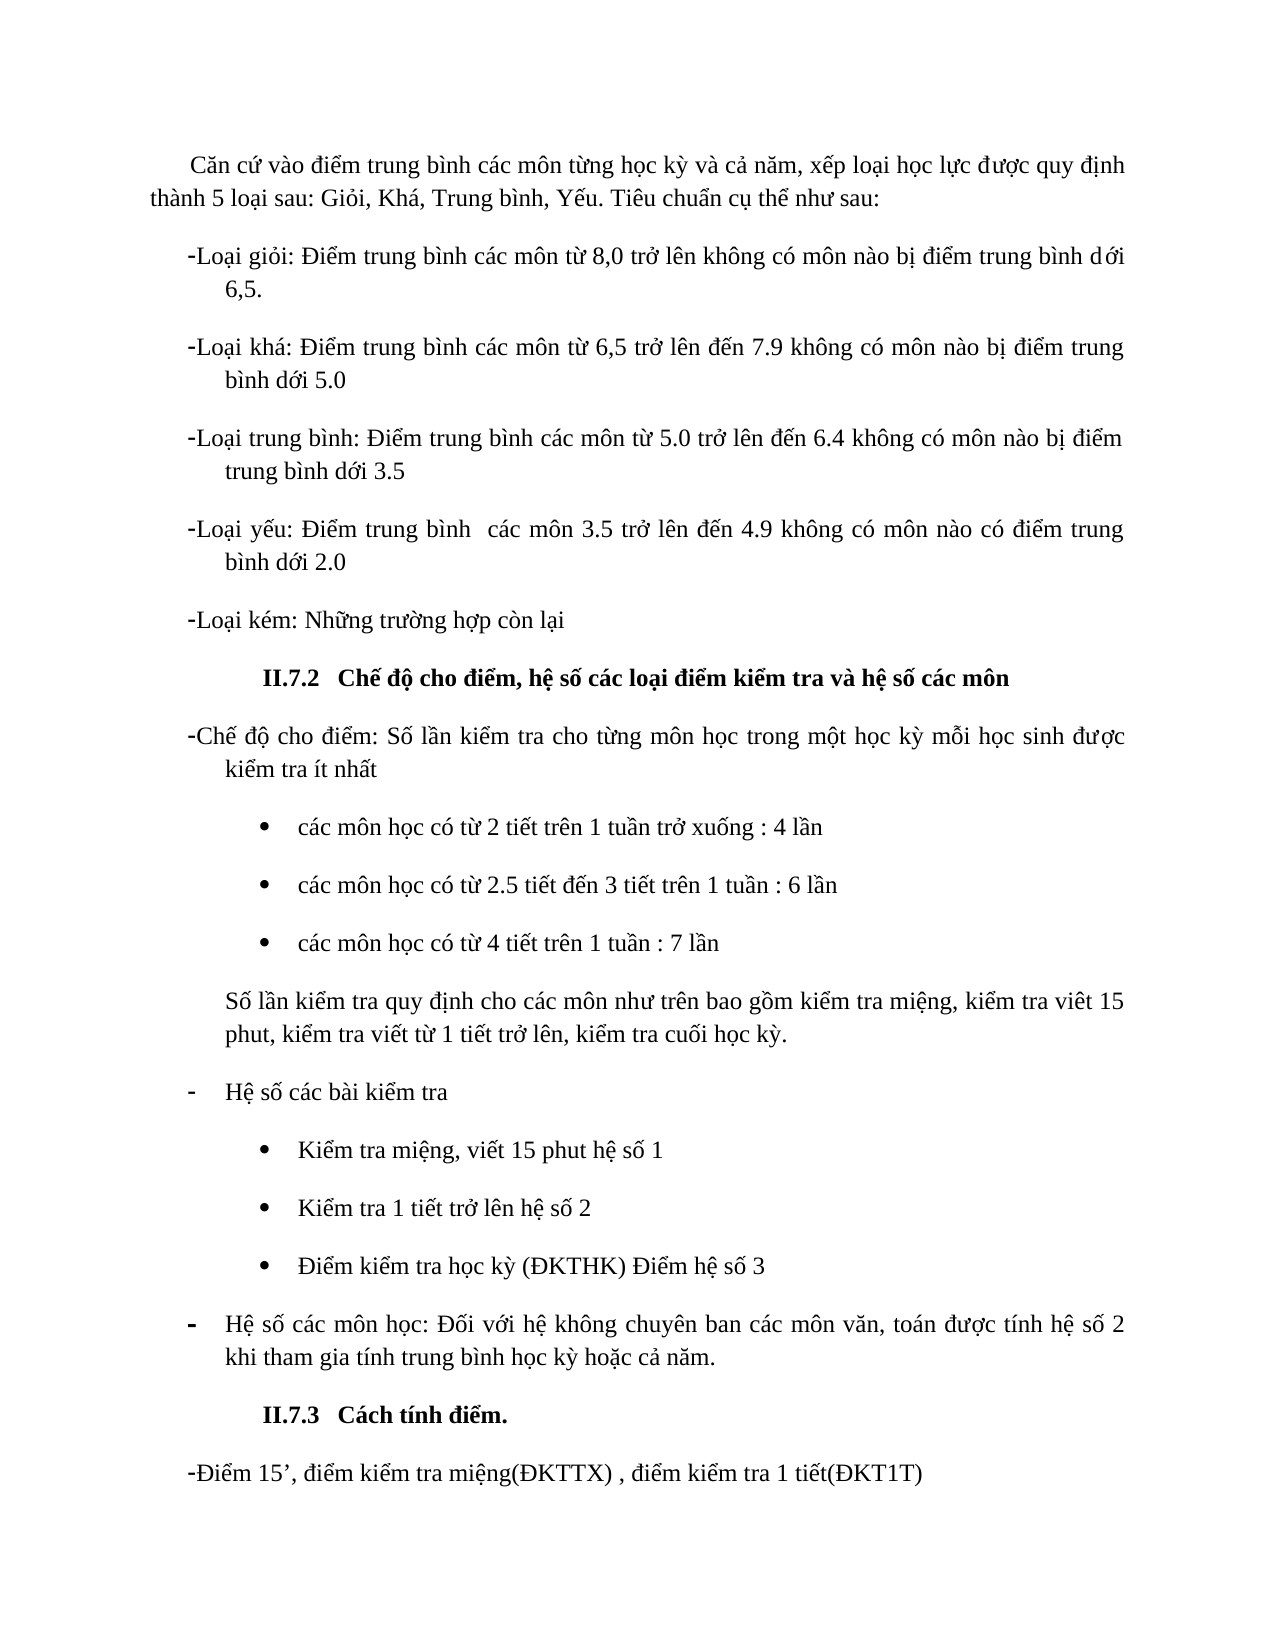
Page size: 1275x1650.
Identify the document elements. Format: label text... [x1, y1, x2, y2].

subtitle Cách tính điểm. [262, 1401, 1125, 1429]
list Loại giỏi: Điểm trung bình các môn từ 8,0 trở lên không có môn nào bị điểm trung bình dới 6,5. [187, 241, 1125, 303]
list Chế độ cho điểm: Số lần kiểm tra cho từng môn học trong một học kỳ mỗi học sinh được kiểm tra ít nhất [187, 721, 1125, 783]
list Hệ số các môn học: Đối với hệ không chuyên ban các môn văn, toán được tính hệ số 2 khi tham gia tính trung bình học kỳ hoặc cả năm. [187, 1309, 1125, 1371]
list các môn học có từ 4 tiết trên 1 tuần : 7 lần [260, 928, 1125, 957]
list Kiểm tra miệng, viết 15 phut hệ số 1 [260, 1135, 1125, 1164]
list Loại khá: Điểm trung bình các môn từ 6,5 trở lên đến 7.9 không có môn nào bị điểm trung bình dới 5.0 [187, 332, 1125, 394]
subtitle Chế độ cho điểm, hệ số các loại điểm kiểm tra và hệ số các môn [262, 663, 1125, 692]
list Kiểm tra 1 tiết trở lên hệ số 2 [260, 1193, 1125, 1222]
list Loại kém: Những trường hợp còn lại [187, 605, 1125, 634]
list Điểm 15’, điểm kiểm tra miệng(ĐKTTX) , điểm kiểm tra 1 tiết(ĐKT1T) [187, 1458, 1125, 1487]
list Loại trung bình: Điểm trung bình các môn từ 5.0 trở lên đến 6.4 không có môn nào bị điểm trung bình dới 3.5 [187, 423, 1125, 485]
list các môn học có từ 2.5 tiết đến 3 tiết trên 1 tuần : 6 lần [260, 870, 1125, 899]
text Căn cứ vào điểm trung bình các môn từng học kỳ và cả năm, xếp loại học lực được quy định thành 5 loại sau: Giỏi, Khá, Trung bình, Yếu. Tiêu chuẩn cụ thể như sau: [150, 150, 1125, 212]
list các môn học có từ 2 tiết trên 1 tuần trở xuống : 4 lần [260, 812, 1125, 841]
list Loại yếu: Điểm trung bình các môn 3.5 trở lên đến 4.9 không có môn nào có điểm trung bình dới 2.0 [187, 514, 1125, 576]
text Số lần kiểm tra quy định cho các môn như trên bao gồm kiểm tra miệng, kiểm tra viêt 15 phut, kiểm tra viết từ 1 tiết trở lên, kiểm tra cuối học kỳ. [225, 986, 1125, 1048]
list Điểm kiểm tra học kỳ (ĐKTHK) Điểm hệ số 3 [260, 1251, 1125, 1280]
list Hệ số các bài kiểm tra [187, 1077, 1125, 1106]
